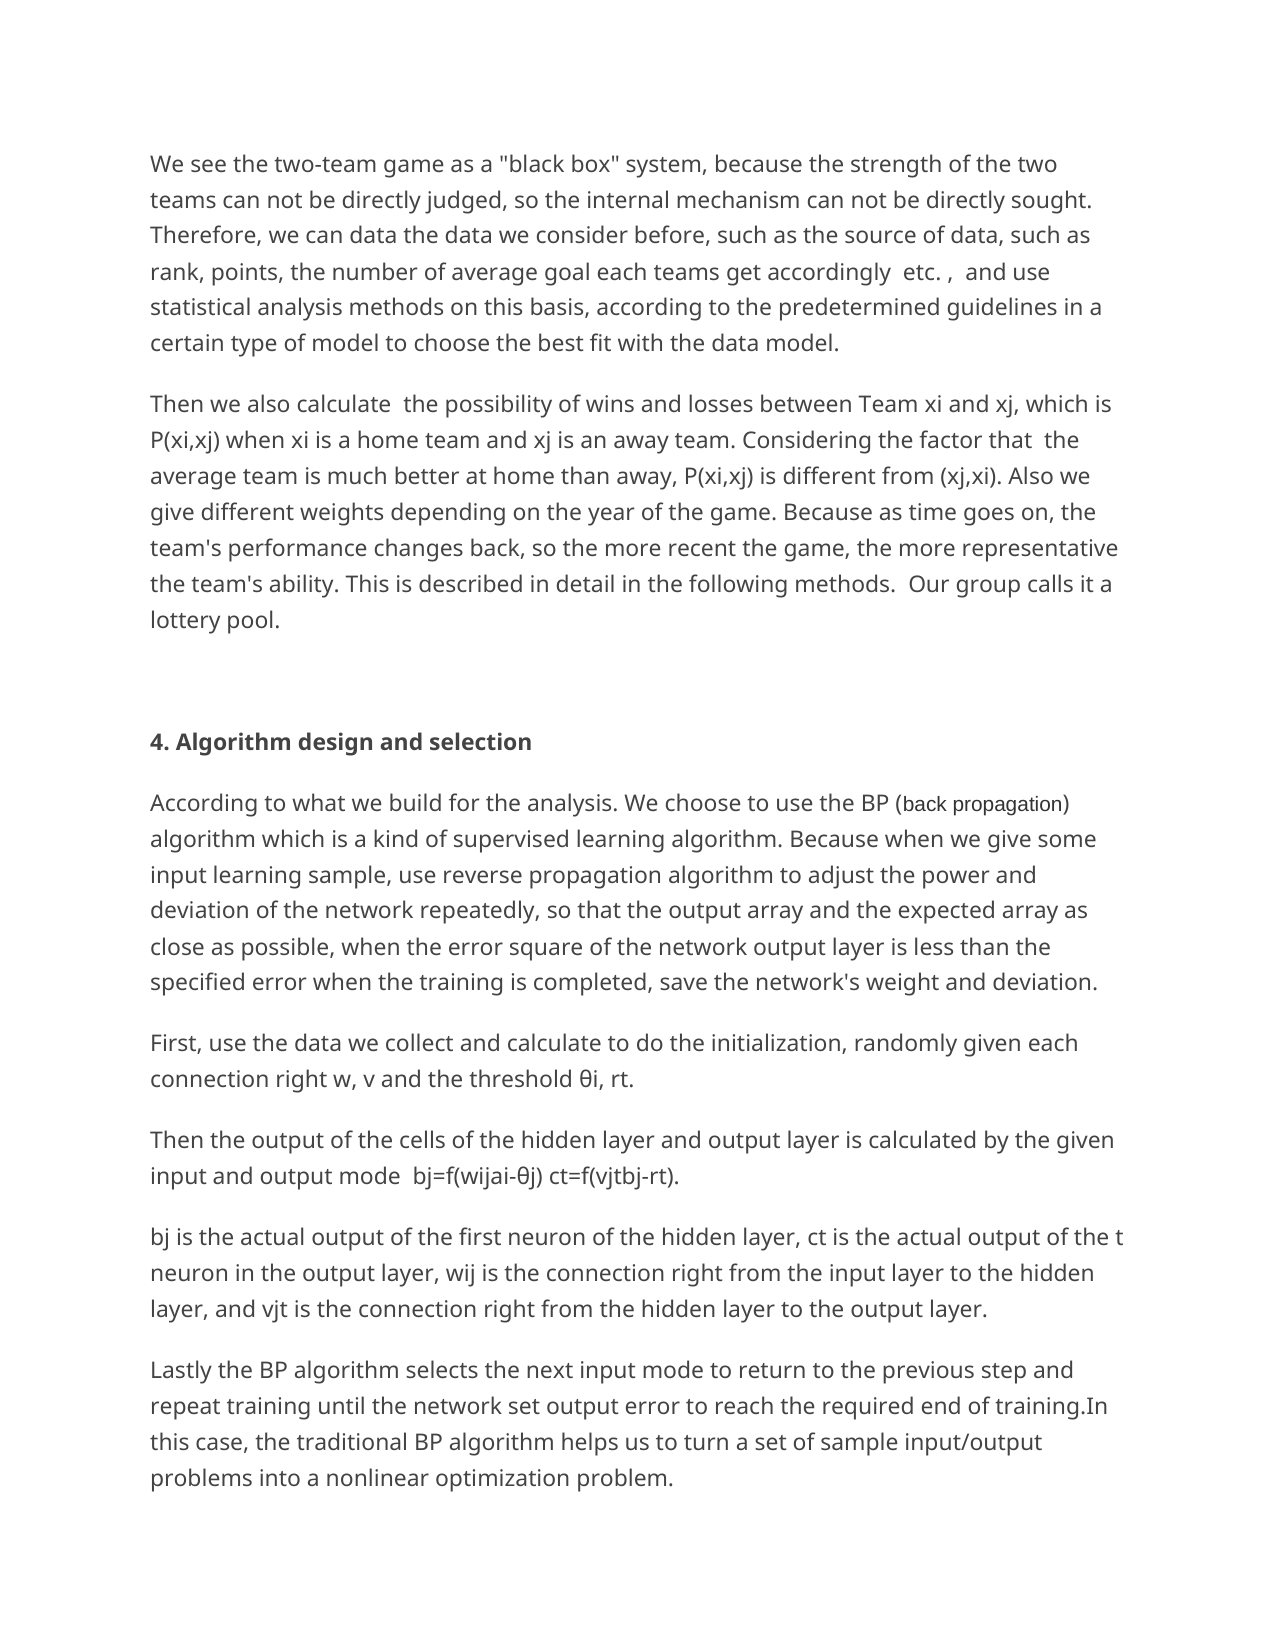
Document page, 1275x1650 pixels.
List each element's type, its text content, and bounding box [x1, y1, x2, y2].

text bj is the actual output of the first neuron of the hidden layer, ct is the actual output of the t neuron in the output layer, wij is the connection right from the input layer to the hidden layer, and vjt is the connection right from the hidden layer to the output layer. [150, 1221, 1125, 1324]
text Then the output of the cells of the hidden layer and output layer is calculated by the given input and output mode bj=f(wijai-θj) ct=f(vjtbj-rt). [150, 1124, 1125, 1191]
text According to what we build for the analysis. We choose to use the BP (back propagation) algorithm which is a kind of supervised learning algorithm. Because when we give some input learning sample, use reverse propagation algorithm to adjust the power and deviation of the network repeatedly, so that the output array and the expected array as close as possible, when the error square of the network output layer is less than the specified error when the training is completed, save the network's weight and deviation. [150, 787, 1125, 998]
text Lastly the BP algorithm selects the next input mode to return to the previous step and repeat training until the network set output error to reach the required end of training.In this case, the traditional BP algorithm helps us to turn a set of sample input/output problems into a nonlinear optimization problem. [150, 1354, 1125, 1493]
text We see the two-team game as a "black box" system, because the strength of the two teams can not be directly judged, so the internal mechanism can not be directly sought. Therefore, we can data the data we consider before, such as the source of data, such as rank, points, the number of average goal each teams get accordingly etc. , and use statistical analysis methods on this basis, according to the predetermined guidelines in a certain type of model to choose the best fit with the data model. [150, 148, 1125, 358]
text Then we also calculate the possibility of wins and losses between Team xi and xj, which is P(xi,xj) when xi is a home team and xj is an away team. Considering the factor that the average team is much better at home than away, P(xi,xj) is different from (xj,xi). Also we give different weights depending on the year of the game. Because as time goes on, the team's performance changes back, so the more recent the game, the more representative the team's ability. This is described in detail in the following methods. Our group calls it a lottery pool. [150, 388, 1125, 635]
text 4. Algorithm design and selection [150, 726, 1125, 757]
text First, use the data we collect and calculate to do the initialization, randomly given each connection right w, v and the threshold θi, rt. [150, 1027, 1125, 1094]
